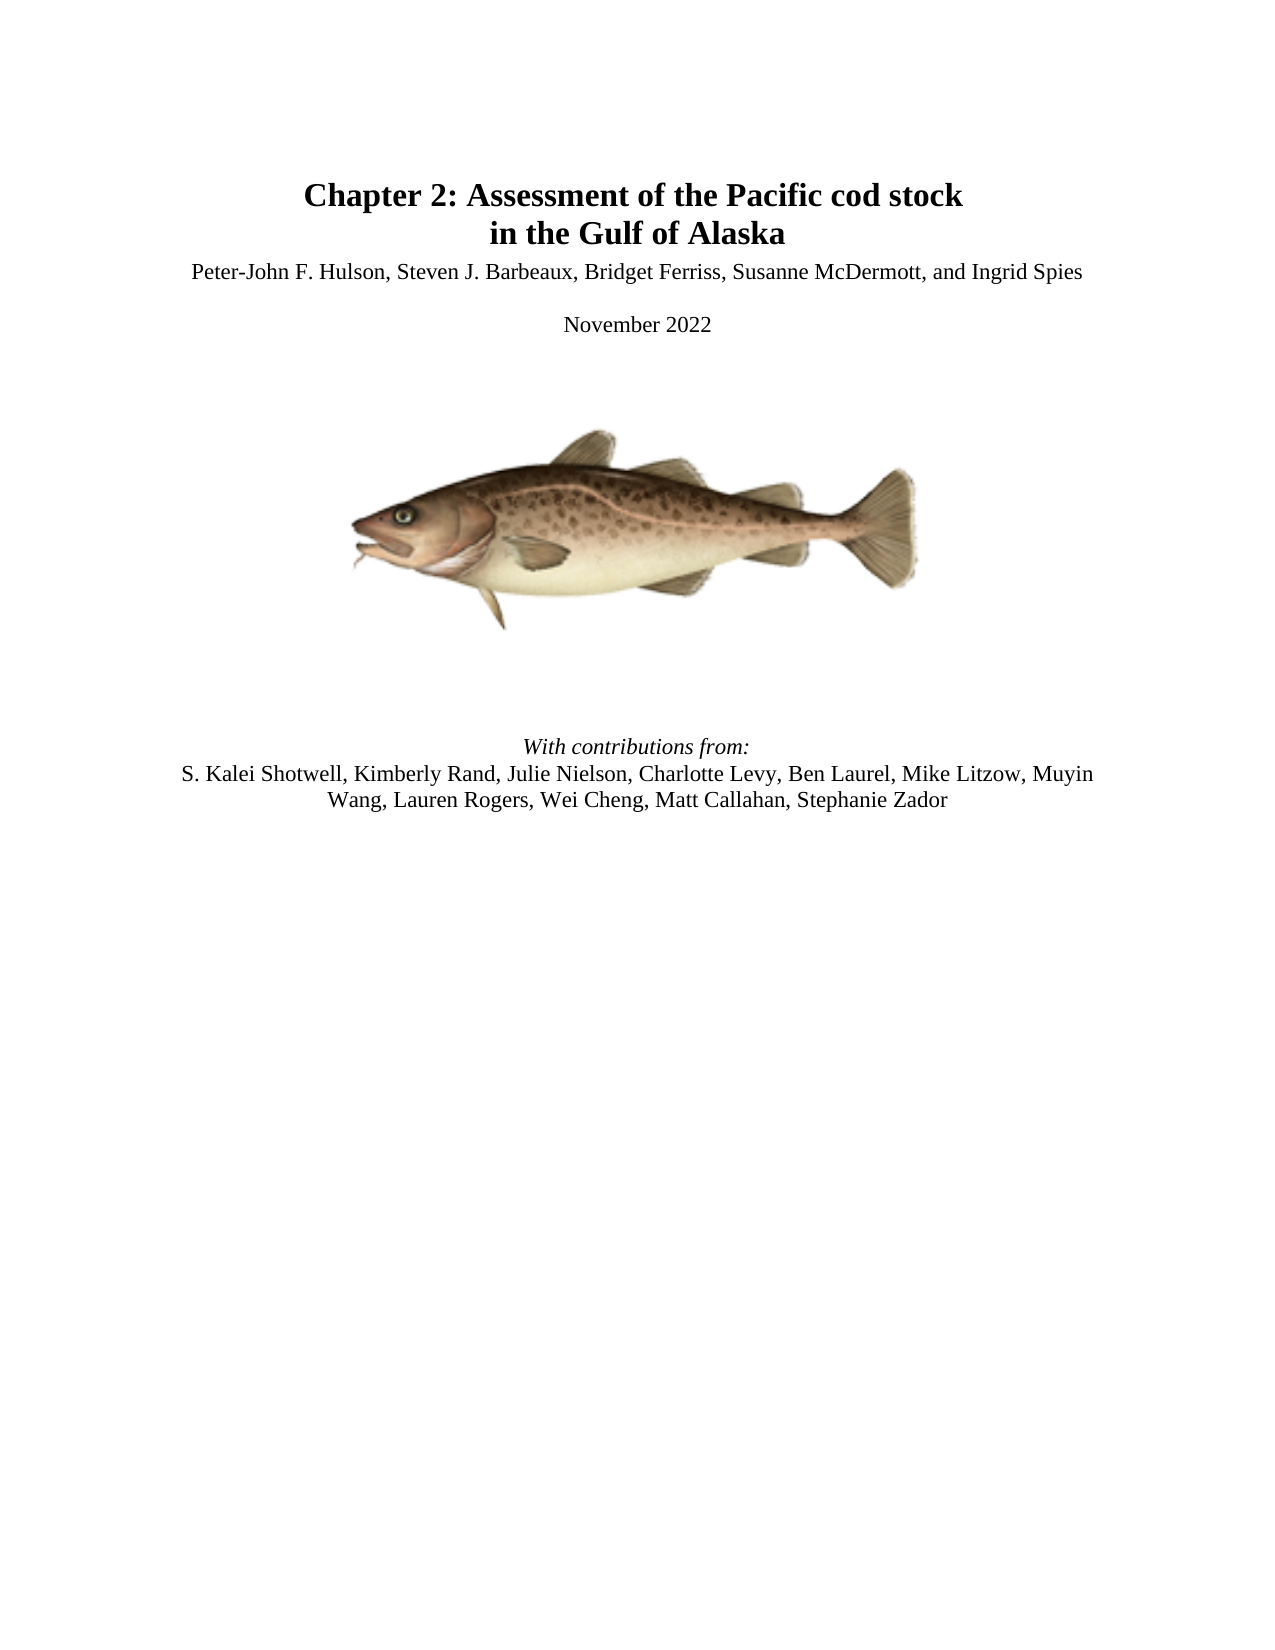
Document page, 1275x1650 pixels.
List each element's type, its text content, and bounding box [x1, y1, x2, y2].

text S. Kalei Shotwell, Kimberly Rand, Julie Nielson, Charlotte Levy, Ben Laurel, Mike Litzow, Muyin Wang, Lauren Rogers, Wei Cheng, Matt Callahan, Stephanie Zador [150, 760, 1125, 812]
title Chapter 2: Assessment of the Pacific cod stock in the Gulf of Alaska [150, 175, 1125, 252]
text With contributions from: [150, 733, 1125, 760]
text November 2022 [150, 311, 1125, 337]
picture [345, 353, 930, 707]
text Peter-John F. Hulson, Steven J. Barbeaux, Bridget Ferriss, Susanne McDermott, and Ingrid Spies [150, 258, 1125, 284]
